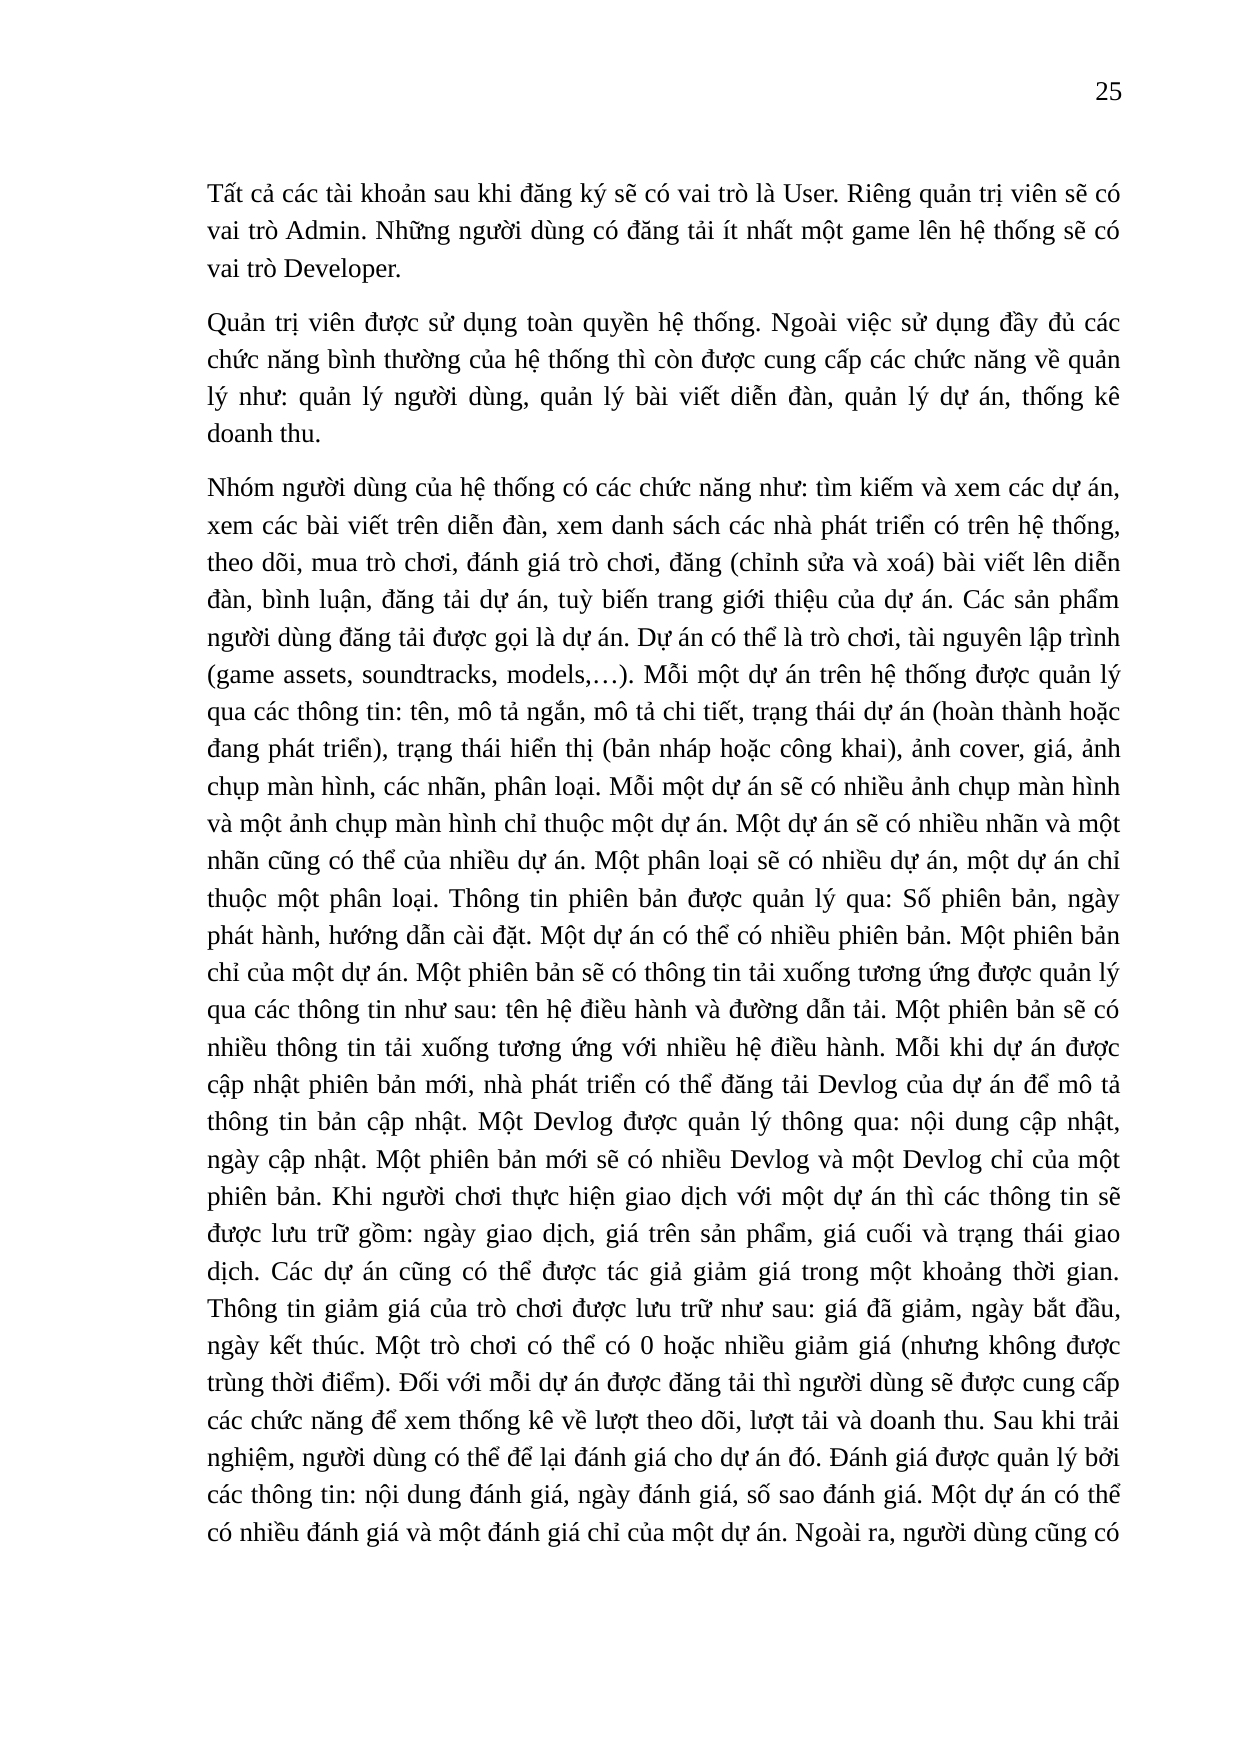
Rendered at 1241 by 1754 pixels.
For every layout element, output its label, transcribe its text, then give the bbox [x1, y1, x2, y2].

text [207, 177, 1122, 283]
text Quản trị viên được sử dụng toàn quyền hệ thống. Ngoài việc sử dụng đầy đủ các chức năng bình thường của hệ thống thì còn được cung cấp các chức năng về quản lý như: quản lý người dùng, quản lý bài viết diễn đàn, quản lý dự án, thống kê doanh thu. [207, 306, 1122, 449]
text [207, 472, 1122, 1547]
